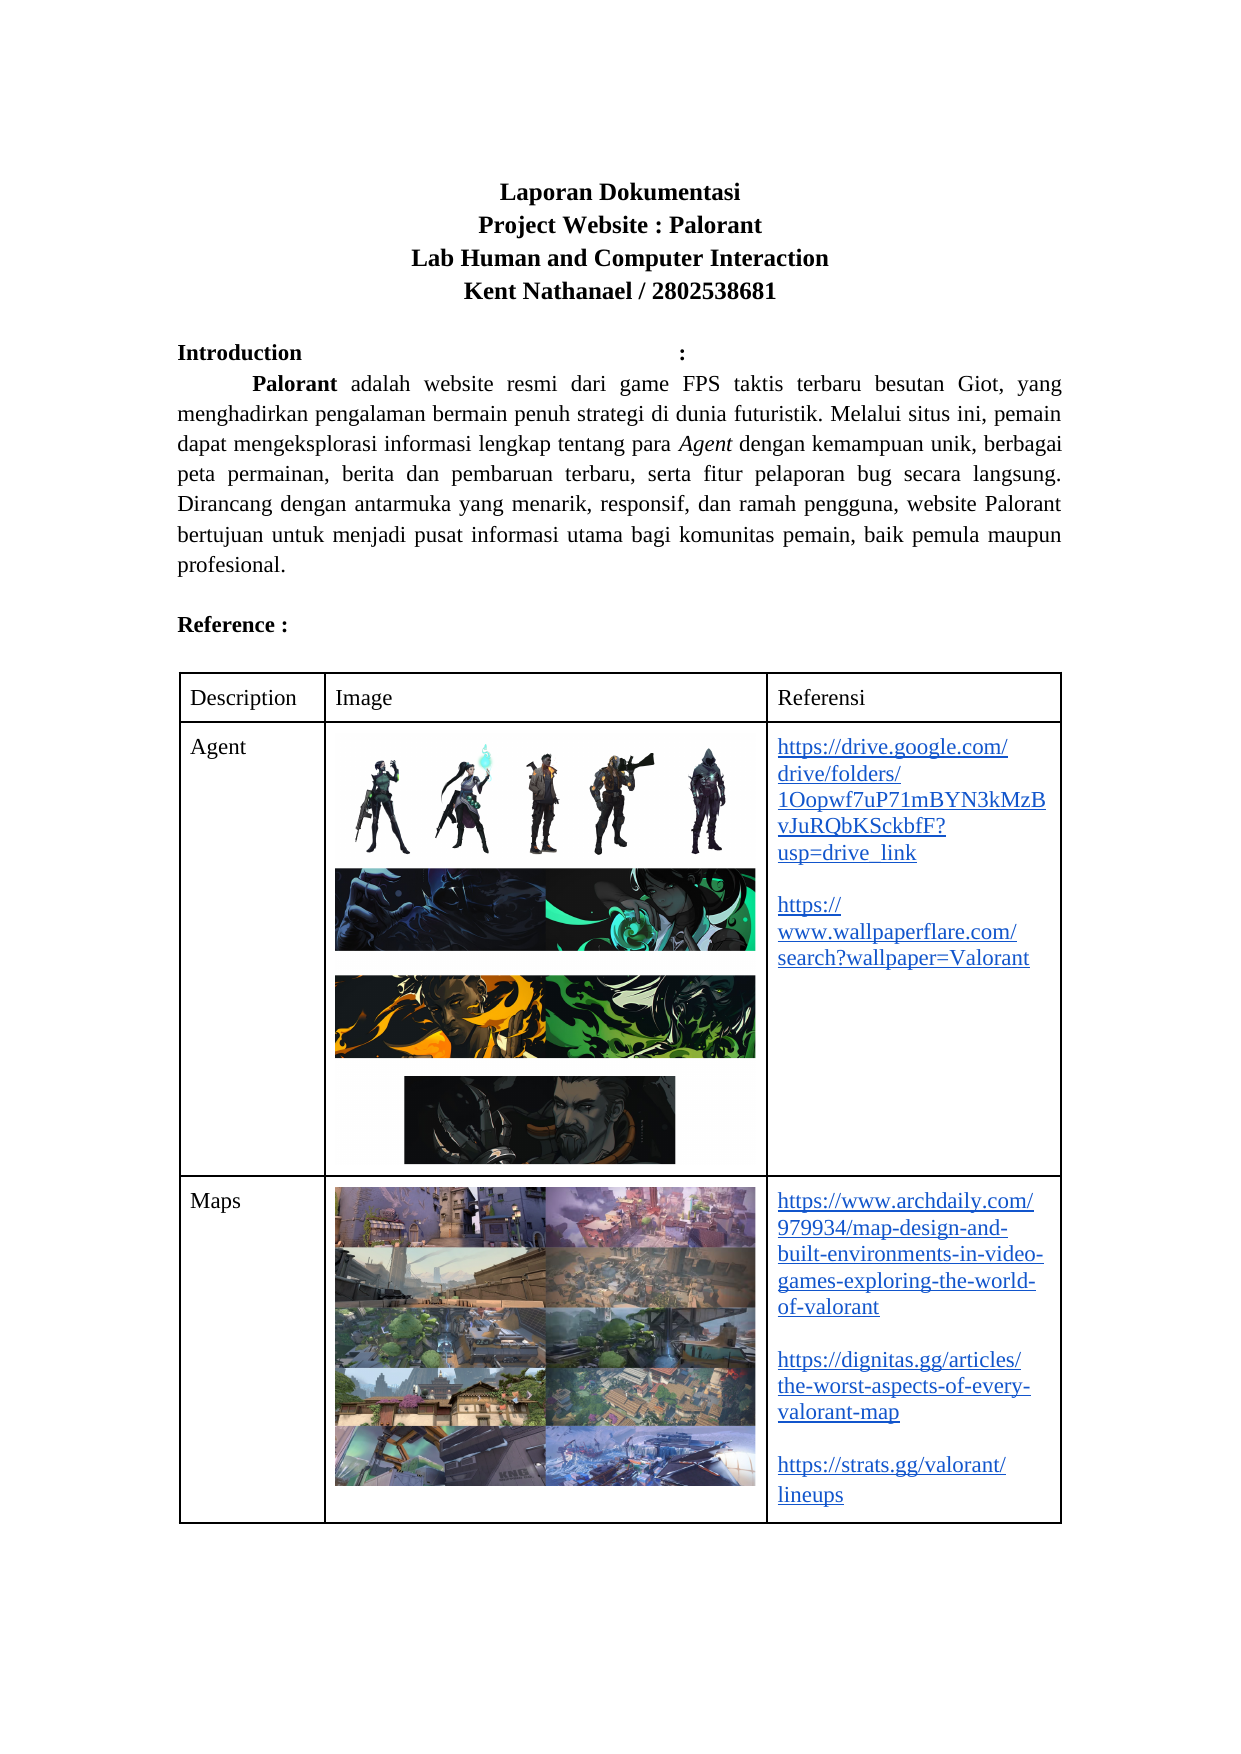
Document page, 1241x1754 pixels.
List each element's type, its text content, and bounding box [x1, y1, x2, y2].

table_cell [326, 1177, 766, 1522]
table_header Referensi [768, 674, 1060, 721]
text Project Website : Palorant [177, 210, 1063, 239]
text Lab Human and Computer Interaction [177, 243, 1063, 272]
table_cell Agent [181, 723, 324, 1175]
table_cell [326, 723, 766, 1175]
table_header Description [181, 674, 324, 721]
text Kent Nathanael / 2802538681 [177, 276, 1063, 305]
table_cell https://drive.google.com/drive/folders/1Oopwf7uP71mBYN3kMzBvJuRQbKSckbfF?usp=drive_link https://www.wallpaperflare.com/search?wallpaper=Valorant [768, 723, 1060, 1175]
table_cell Maps [181, 1177, 324, 1522]
text Reference : [177, 611, 1063, 638]
table_header Image [326, 674, 766, 721]
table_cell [768, 1177, 1060, 1522]
picture [335, 1187, 756, 1486]
picture [335, 733, 756, 1165]
text Introduction : Palorant adalah website resmi dari game FPS taktis terbaru besutan Giot, yang menghadirkan pengalaman bermain penuh strategi di dunia futuristik. Melalui situs ini, pemain dapat mengeksplorasi informasi lengkap tentang para Agent dengan kemampuan unik, berbagai peta permainan, berita dan pembaruan terbaru, serta fitur pelaporan bug secara langsung. Dirancang dengan antarmuka yang menarik, responsif, dan ramah pengguna, website Palorant bertujuan untuk menjadi pusat informasi utama bagi komunitas pemain, baik pemula maupun profesional. [177, 339, 1063, 577]
text Laporan Dokumentasi [177, 177, 1063, 206]
